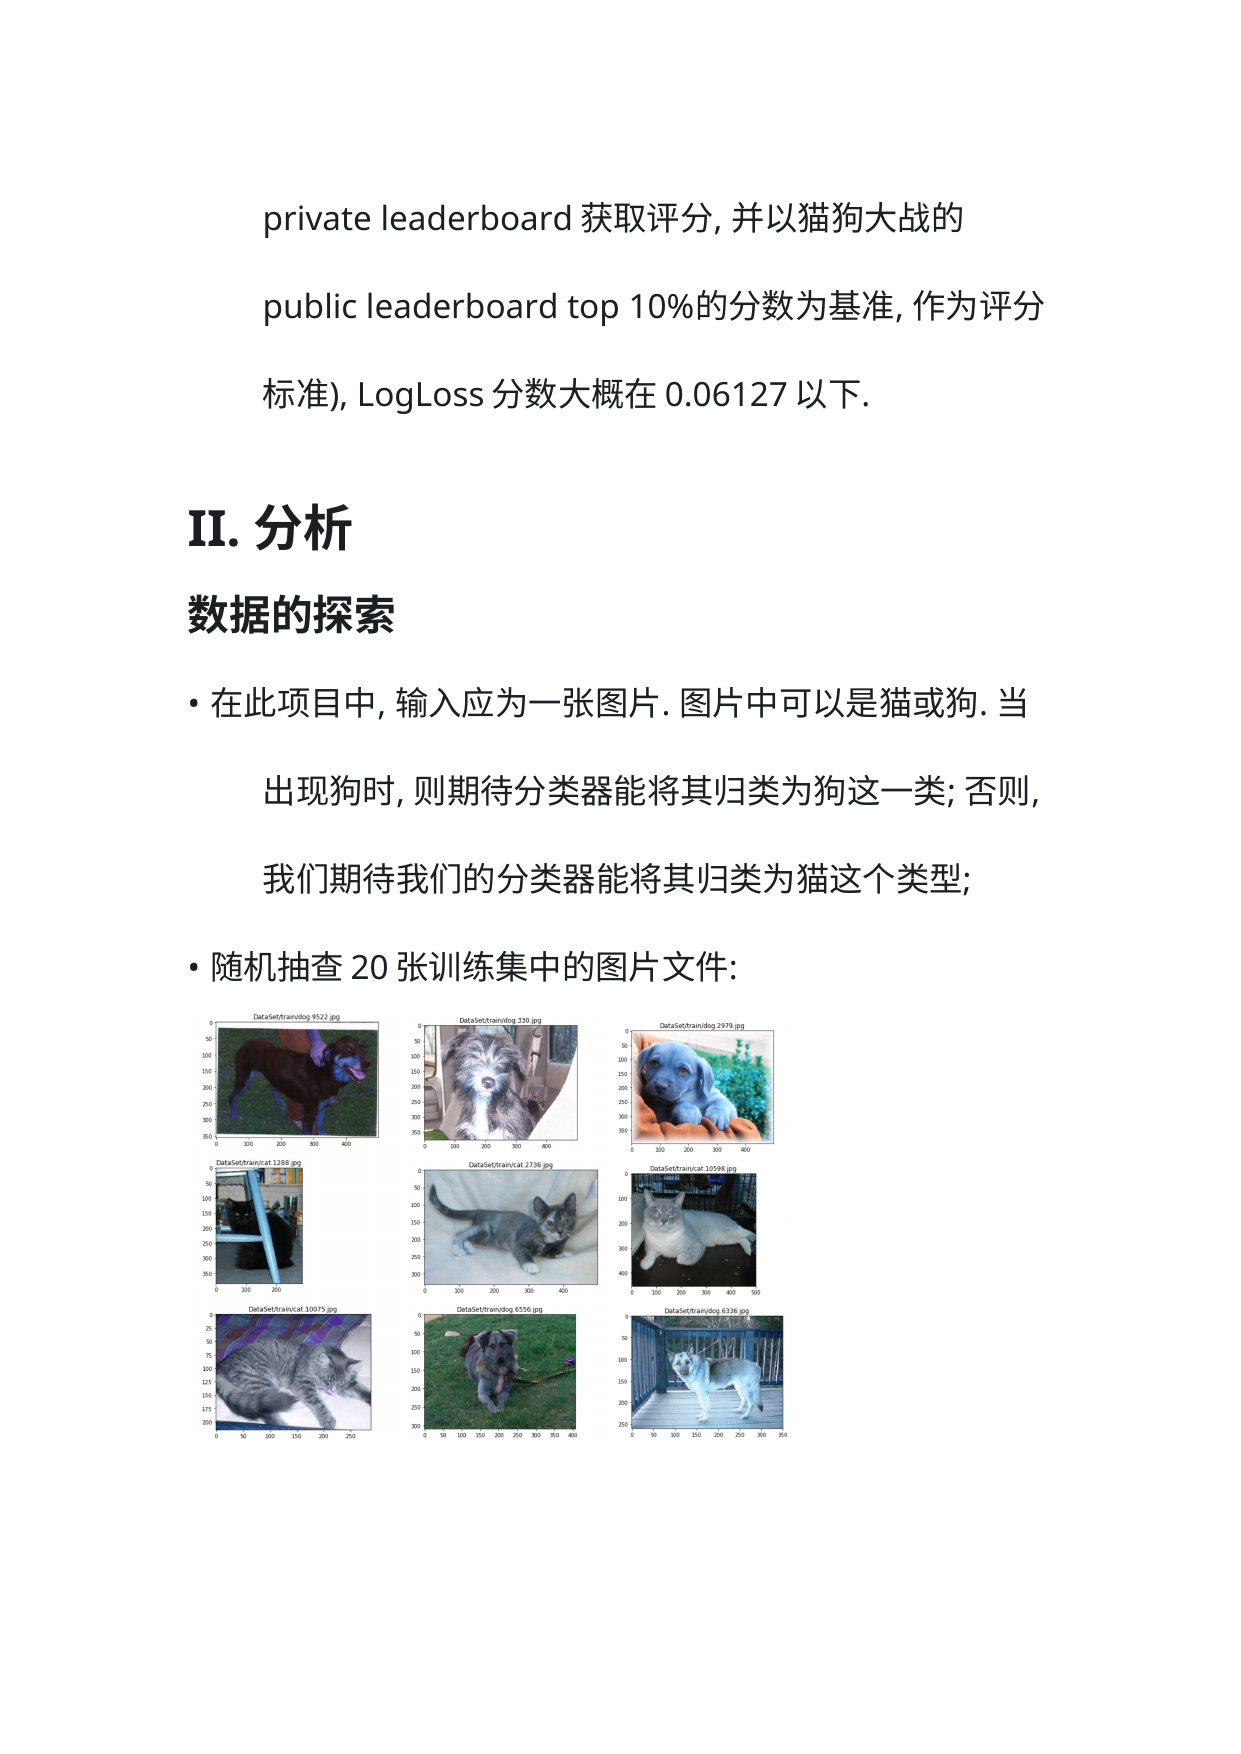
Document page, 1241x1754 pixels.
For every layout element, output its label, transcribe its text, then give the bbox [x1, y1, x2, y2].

text 数据的探索 [187, 568, 1053, 657]
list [225, 172, 1053, 436]
list 随机抽查20张训练集中的图片文件: [187, 921, 1053, 1009]
picture [187, 1009, 806, 1445]
list 在此项目中, 输入应为一张图片. 图片中可以是猫或狗. 当出现狗时, 则期待分类器能将其归类为狗这一类; 否则, 我们期待我们的分类器能将其归类为猫这个类型; [187, 657, 1053, 921]
text II. 分析 [187, 480, 1053, 568]
